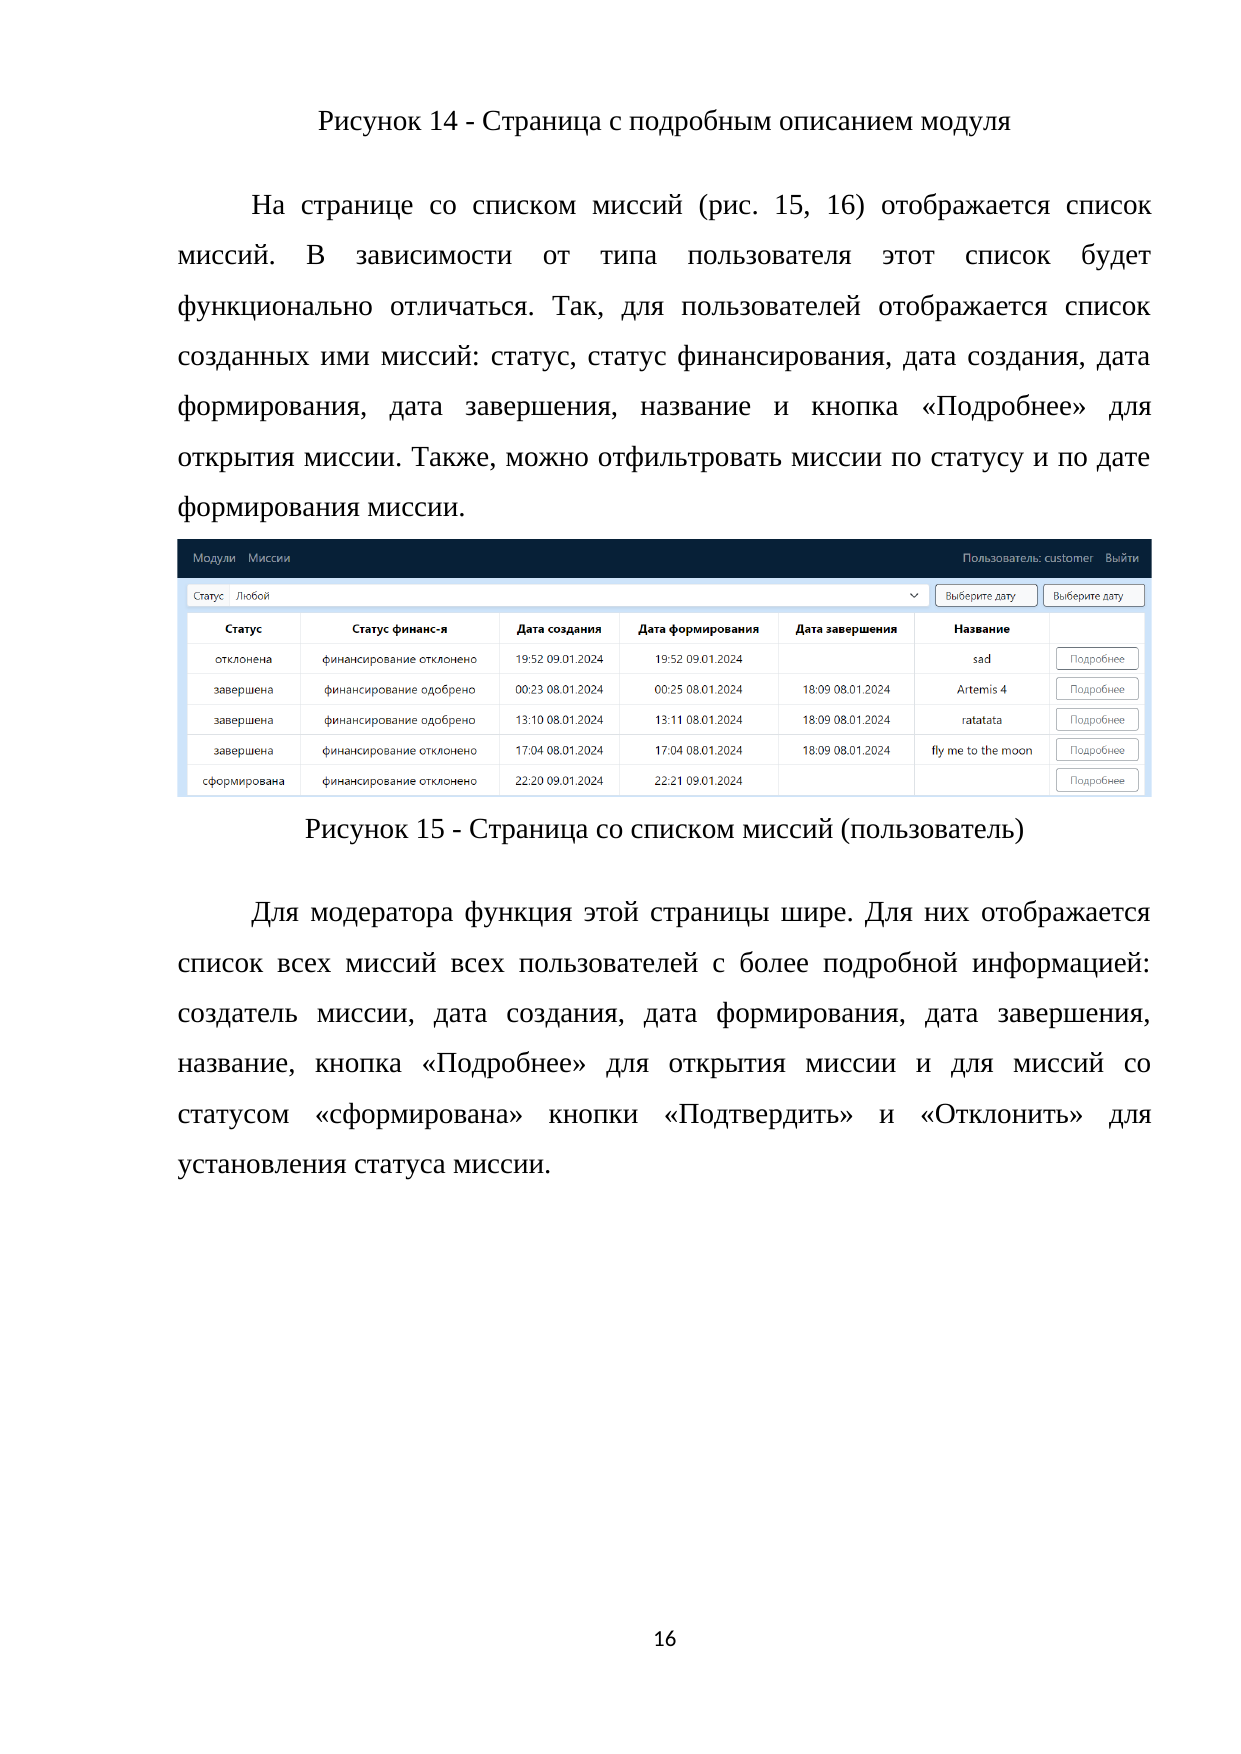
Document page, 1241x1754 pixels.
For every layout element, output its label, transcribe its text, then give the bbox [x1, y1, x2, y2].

text Рисунок 14 - Страница с подробным описанием модуля [177, 103, 1152, 137]
picture [177, 539, 1152, 797]
text Для модератора функция этой страницы шире. Для них отображается список всех миссий всех пользователей с более подробной информацией: создатель миссии, дата создания, дата формирования, дата завершения, название, кнопка «Подробнее» для открытия миссии и для миссий со статусом «сформирована» кнопки «Подтвердить» и «Отклонить» для установления статуса миссии. [177, 894, 1152, 1179]
list На странице со списком миссий (рис. 15, 16) отображается список миссий. В зависимости от типа пользователя этот список будет функционально отличаться. Так, для пользователей отображается список созданных ими миссий: статус, статус финансирования, дата создания, дата формирования, дата завершения, название и кнопка «Подробнее» для открытия миссии. Также, можно отфильтровать миссии по статусу и по дате формирования миссии. [177, 187, 1152, 522]
text Рисунок 15 - Страница со списком миссий (пользователь) [177, 811, 1152, 844]
